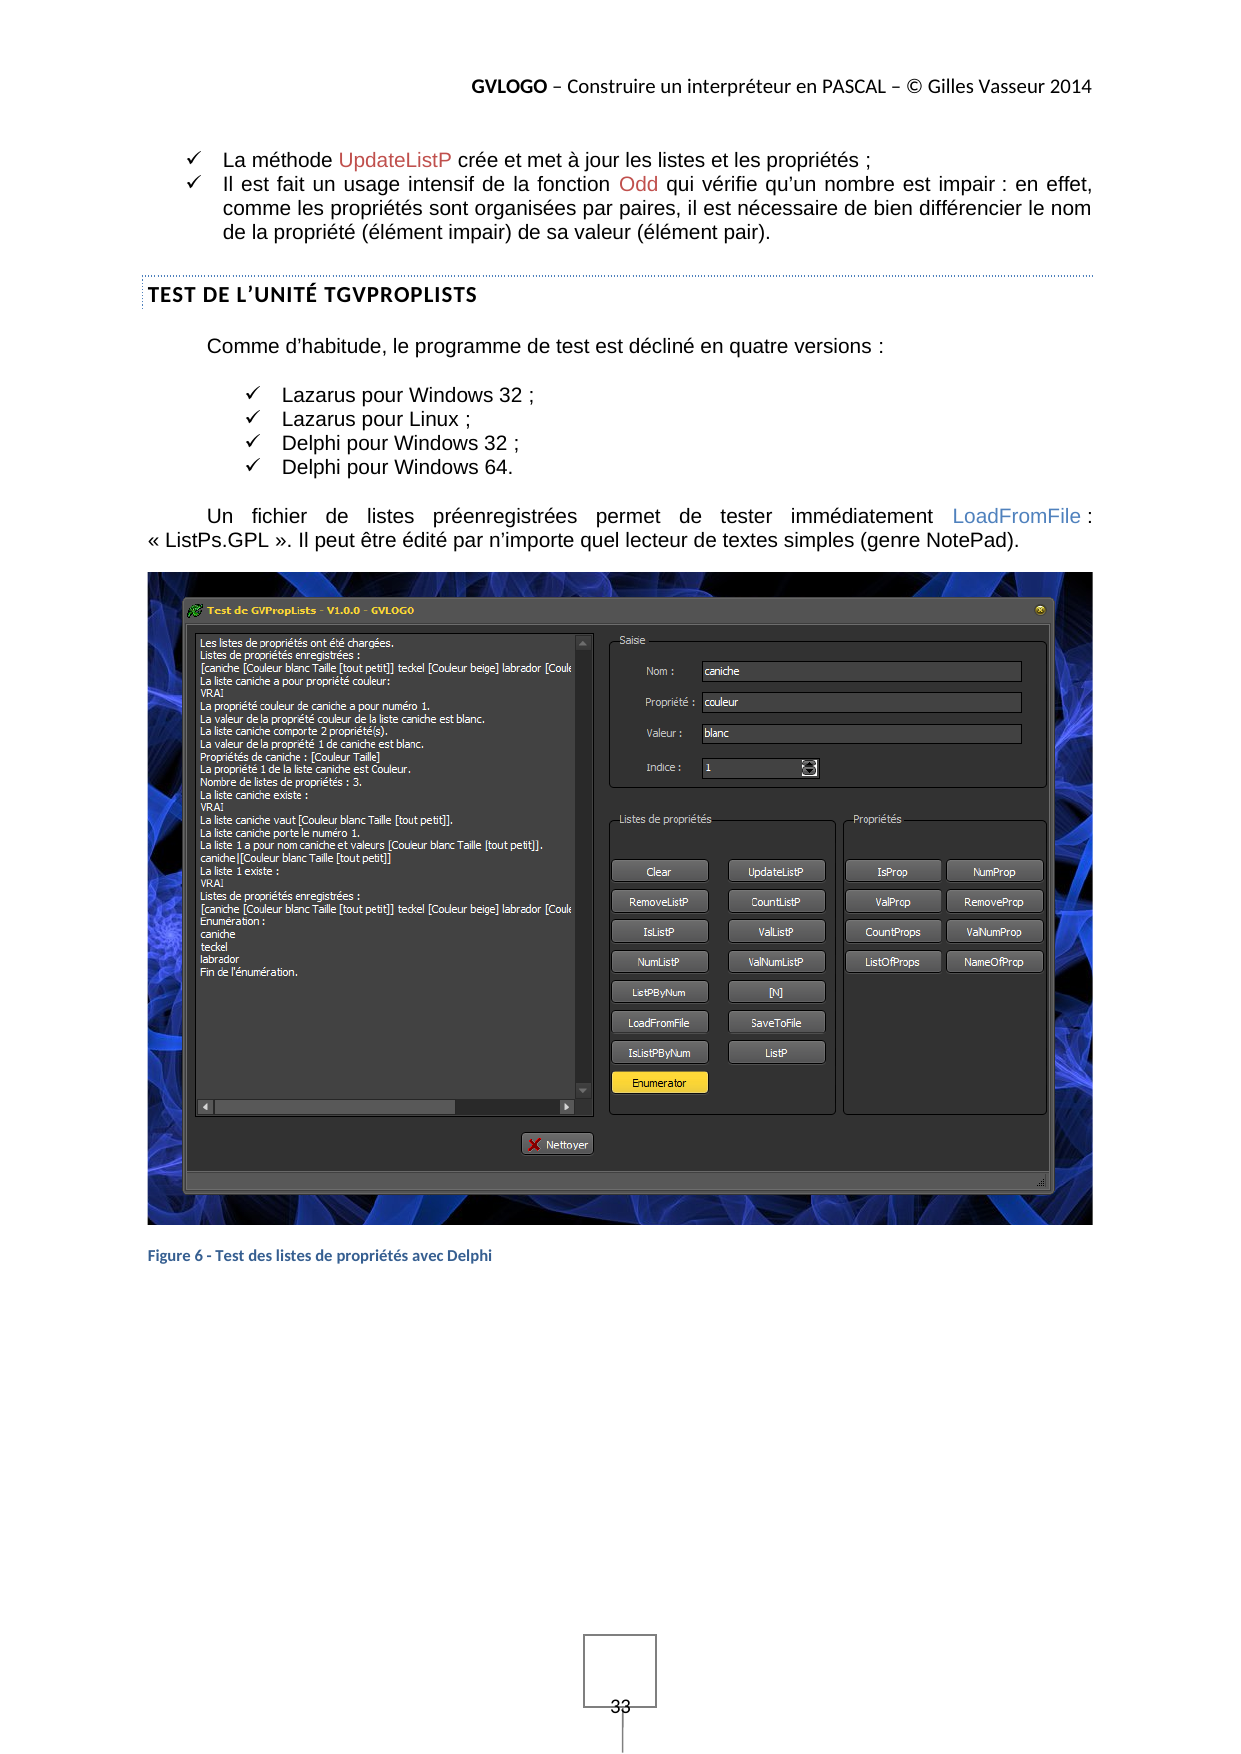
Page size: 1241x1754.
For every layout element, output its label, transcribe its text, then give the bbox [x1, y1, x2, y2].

picture [147, 572, 1093, 1225]
list La méthode UpdateListP crée et met à jour les listes et les propriétés ; [185, 148, 1093, 172]
text Un fichier de listes préenregistrées permet de tester immédiatement LoadFromFile : « ListPs.GPL ». Il peut être édité par n’importe quel lecteur de textes simples (genre NotePad). [148, 504, 1093, 552]
text Figure 6 - Test des listes de propriétés avec Delphi [148, 1246, 1093, 1266]
list Lazarus pour Linux ; [244, 407, 1093, 431]
list Delphi pour Windows 32 ; [244, 431, 1093, 455]
text Comme d’habitude, le programme de test est décliné en quatre versions : [148, 334, 1093, 358]
list Lazarus pour Windows 32 ; [244, 383, 1093, 407]
list Il est fait un usage intensif de la fonction Odd qui vérifie qu’un nombre est impair : en effet, comme les propriétés sont organisées par paires, il est nécessaire de bien différencier le nom de la propriété (élément impair) de sa valeur (élément pair). [185, 172, 1093, 244]
subtitle Test de l’unité TGVPROPLists [142, 275, 1093, 309]
list Delphi pour Windows 64. [244, 455, 1093, 479]
